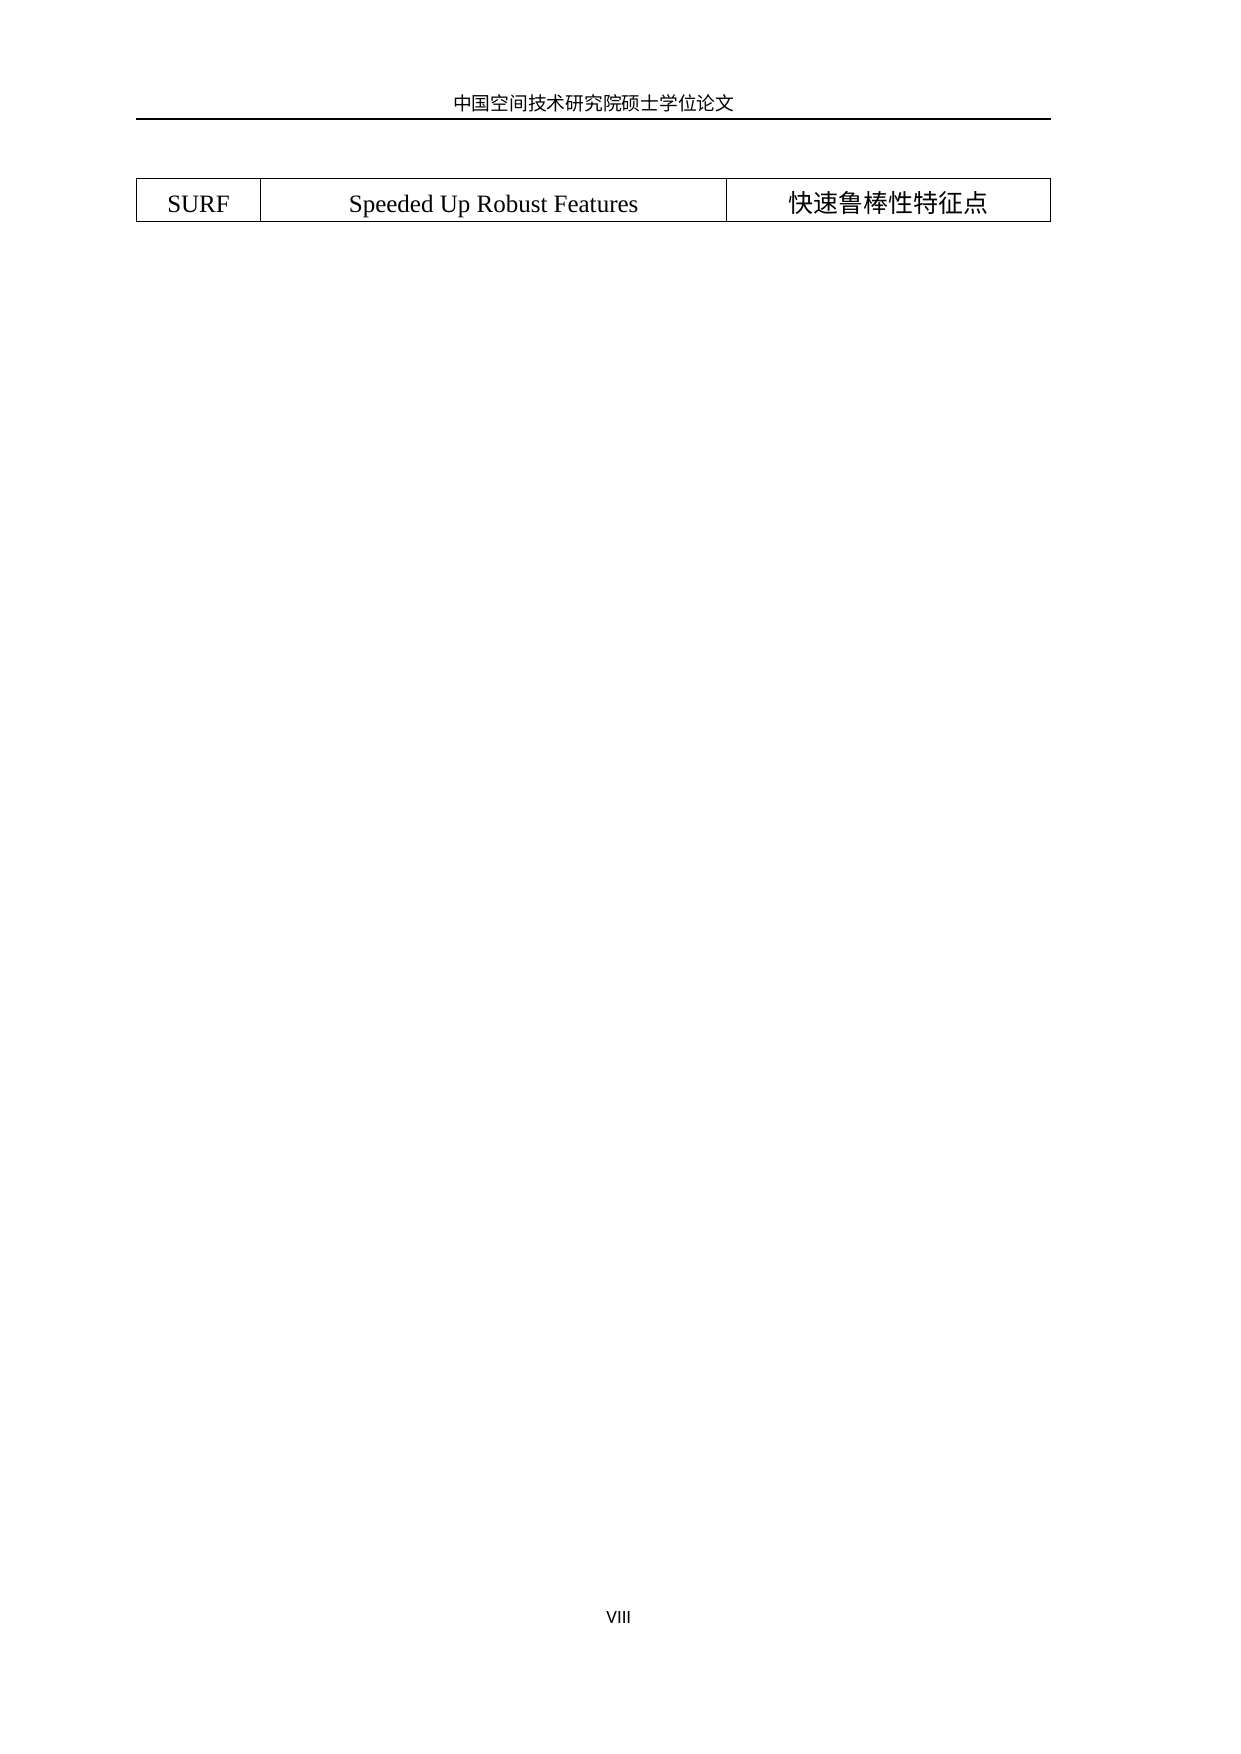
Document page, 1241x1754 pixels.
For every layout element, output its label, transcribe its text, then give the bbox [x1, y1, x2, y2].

table_cell Speeded Up Robust Features [261, 179, 726, 221]
table_cell SURF [137, 179, 260, 221]
table_cell 快速鲁棒性特征点 [727, 179, 1050, 221]
